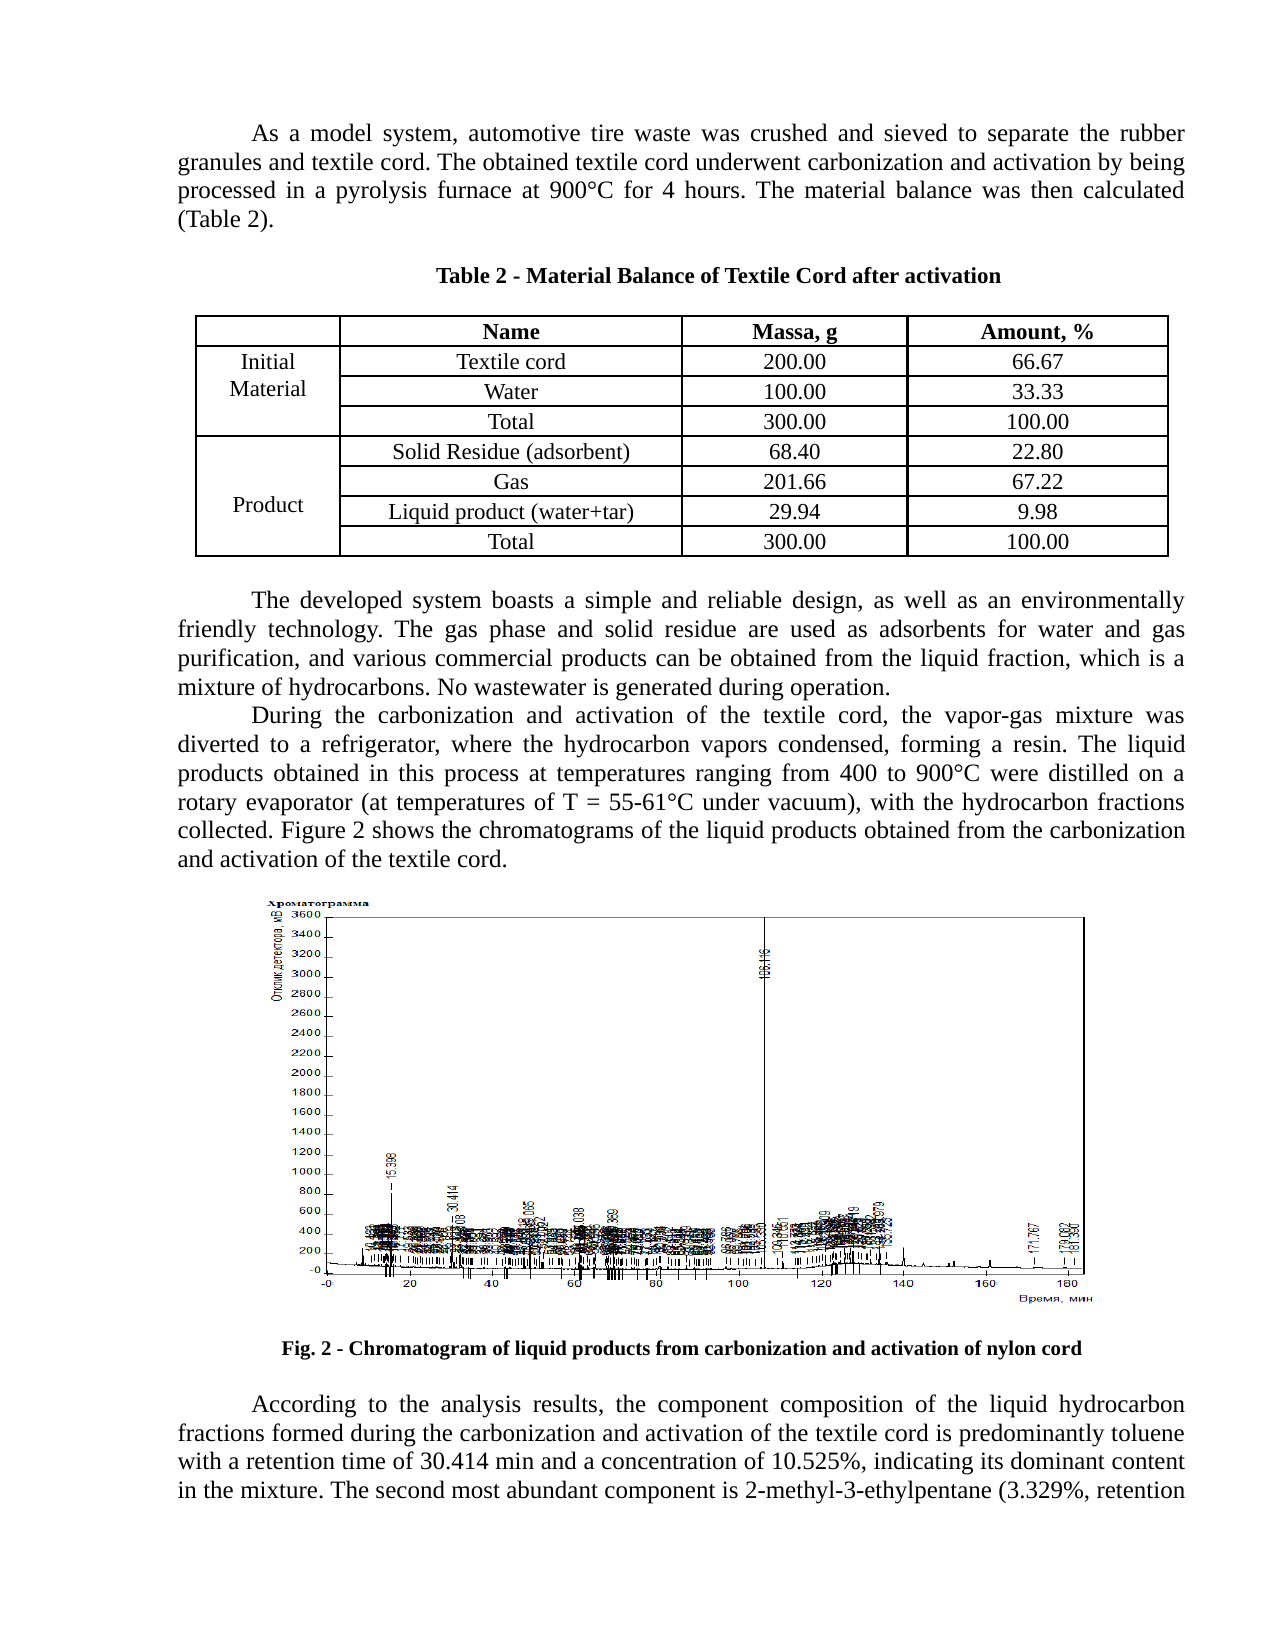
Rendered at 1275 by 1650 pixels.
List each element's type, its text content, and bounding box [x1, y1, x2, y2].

table_cell 300.00 [683, 407, 906, 434]
text As a model system, automotive tire waste was crushed and sieved to separate the rubber granules and textile cord. The obtained textile cord underwent carbonization and activation by being processed in a pyrolysis furnace at 900°C for 4 hours. The material balance was then calculated (Table 2). [177, 118, 1186, 233]
table_cell 29.94 [683, 497, 906, 524]
table_cell Product [197, 437, 339, 554]
table_cell 100.00 [909, 527, 1167, 554]
table_cell 22.80 [909, 437, 1167, 464]
table_cell Gas [341, 467, 681, 494]
table_header Name [341, 317, 681, 344]
table_cell Solid Residue (adsorbent) [341, 437, 681, 464]
table_cell Initial Material [197, 347, 339, 434]
table_cell 67.22 [909, 467, 1167, 494]
text During the carbonization and activation of the textile cord, the vapor-gas mixture was diverted to a refrigerator, where the hydrocarbon vapors condensed, forming a resin. The liquid products obtained in this process at temperatures ranging from 400 to 900°C were distilled on a rotary evaporator (at temperatures of T = 55-61°C under vacuum), with the hydrocarbon fractions collected. Figure 2 shows the chromatograms of the liquid products obtained from the carbonization and activation of the textile cord. [177, 700, 1186, 873]
table_header [197, 317, 339, 344]
table_cell 201.66 [683, 467, 906, 494]
table_cell 9.98 [909, 497, 1167, 524]
table_cell 100.00 [683, 377, 906, 404]
text Fig. 2 - Chromatogram of liquid products from carbonization and activation of nylon cord [177, 1336, 1186, 1360]
text Table 2 - Material Balance of Textile Cord after activation [177, 262, 1186, 288]
picture [245, 901, 1119, 1308]
table_cell Water [341, 377, 681, 404]
table_cell Textile cord [341, 347, 681, 374]
table_cell 300.00 [683, 527, 906, 554]
table_cell Liquid product (water+tar) [341, 497, 681, 524]
table_header Amount, % [909, 317, 1167, 344]
table_cell 100.00 [909, 407, 1167, 434]
table_cell Total [341, 527, 681, 554]
table_header Massa, g [683, 317, 906, 344]
table_cell 200.00 [683, 347, 906, 374]
text The developed system boasts a simple and reliable design, as well as an environmentally friendly technology. The gas phase and solid residue are used as adsorbents for water and gas purification, and various commercial products can be obtained from the liquid fraction, which is a mixture of hydrocarbons. No wastewater is generated during operation. [177, 585, 1186, 700]
table_cell 33.33 [909, 377, 1167, 404]
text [177, 1389, 1186, 1504]
table_cell 66.67 [909, 347, 1167, 374]
table_cell Total [341, 407, 681, 434]
table_cell 68.40 [683, 437, 906, 464]
